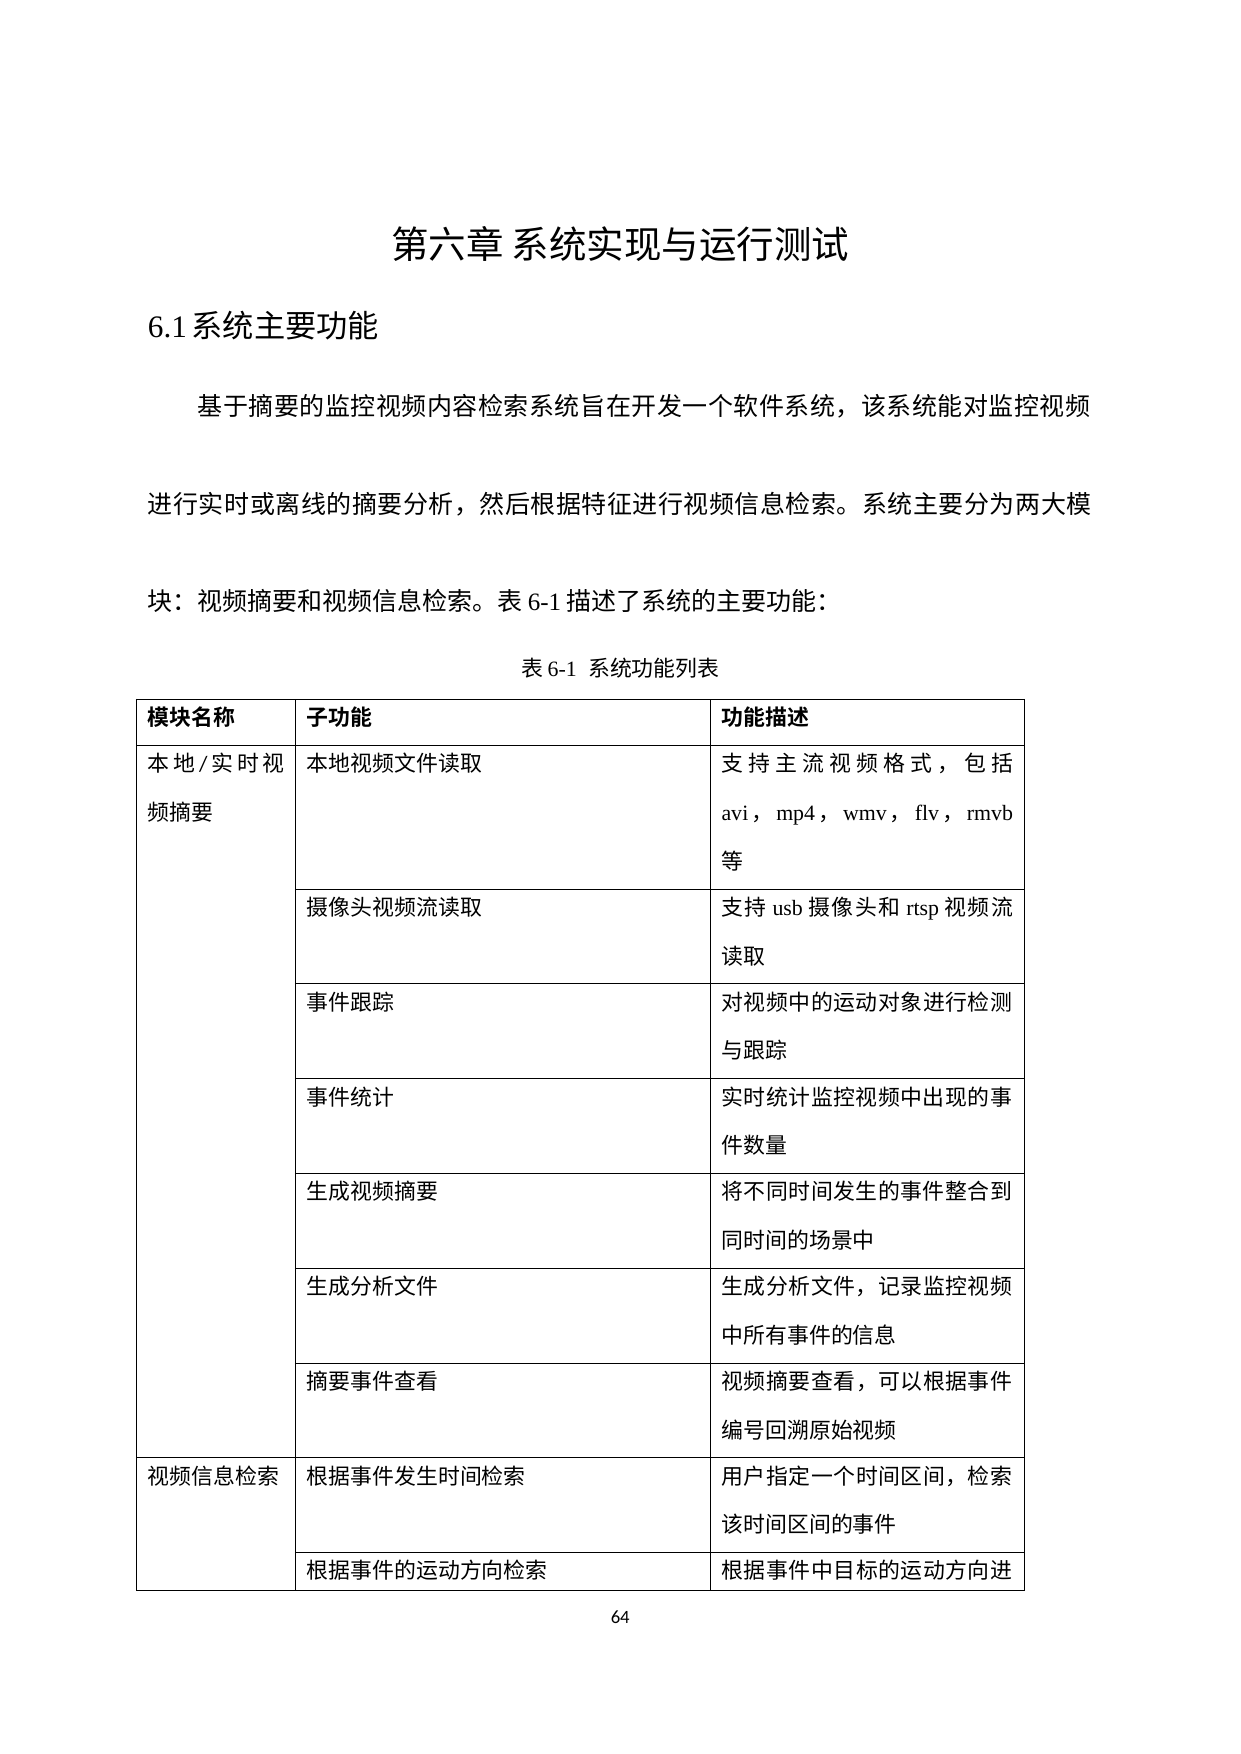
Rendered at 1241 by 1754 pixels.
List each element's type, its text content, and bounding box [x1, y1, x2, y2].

table_cell 支持主流视频格式，包括avi，mp4，wmv，flv，rmvb等 [711, 746, 1024, 888]
table_cell 摄像头视频流读取 [296, 890, 710, 983]
table_header 功能描述 [711, 700, 1024, 745]
table_cell 生成分析文件 [296, 1269, 710, 1362]
text 基于摘要的监控视频内容检索系统旨在开发一个软件系统，该系统能对监控视频进行实时或离线的摘要分析，然后根据特征进行视频信息检索。系统主要分为两大模块：视频摘要和视频信息检索。表6-1描述了系统的主要功能： [148, 372, 1092, 632]
table_cell 用户指定一个时间区间，检索该时间区间的事件 [711, 1458, 1024, 1552]
table_cell 视频摘要查看，可以根据事件编号回溯原始视频 [711, 1364, 1024, 1457]
table_cell 摘要事件查看 [296, 1364, 710, 1457]
list 系统实现与运行测试 [148, 210, 1092, 275]
table_cell 生成分析文件，记录监控视频中所有事件的信息 [711, 1269, 1024, 1362]
list 系统主要功能 [148, 291, 1092, 356]
table_cell 根据事件中目标的运动方向进行检索 [711, 1553, 1024, 1590]
table_cell 根据事件的运动方向检索 [296, 1553, 710, 1590]
text 表6-1 系统功能列表 [148, 651, 1092, 683]
table_cell 实时统计监控视频中出现的事件数量 [711, 1079, 1024, 1173]
table_cell 事件跟踪 [296, 984, 710, 1078]
table_header 子功能 [296, 700, 710, 745]
table_cell 视频信息检索 [137, 1458, 295, 1590]
table_cell 支持usb摄像头和rtsp视频流读取 [711, 890, 1024, 983]
table_cell 将不同时间发生的事件整合到同时间的场景中 [711, 1174, 1024, 1268]
table_cell 本地/实时视频摘要 [137, 746, 295, 1457]
table_cell 根据事件发生时间检索 [296, 1458, 710, 1552]
table_cell 事件统计 [296, 1079, 710, 1173]
table_header 模块名称 [137, 700, 295, 745]
table_cell 生成视频摘要 [296, 1174, 710, 1268]
table_cell 对视频中的运动对象进行检测与跟踪 [711, 984, 1024, 1078]
table_cell 本地视频文件读取 [296, 746, 710, 888]
